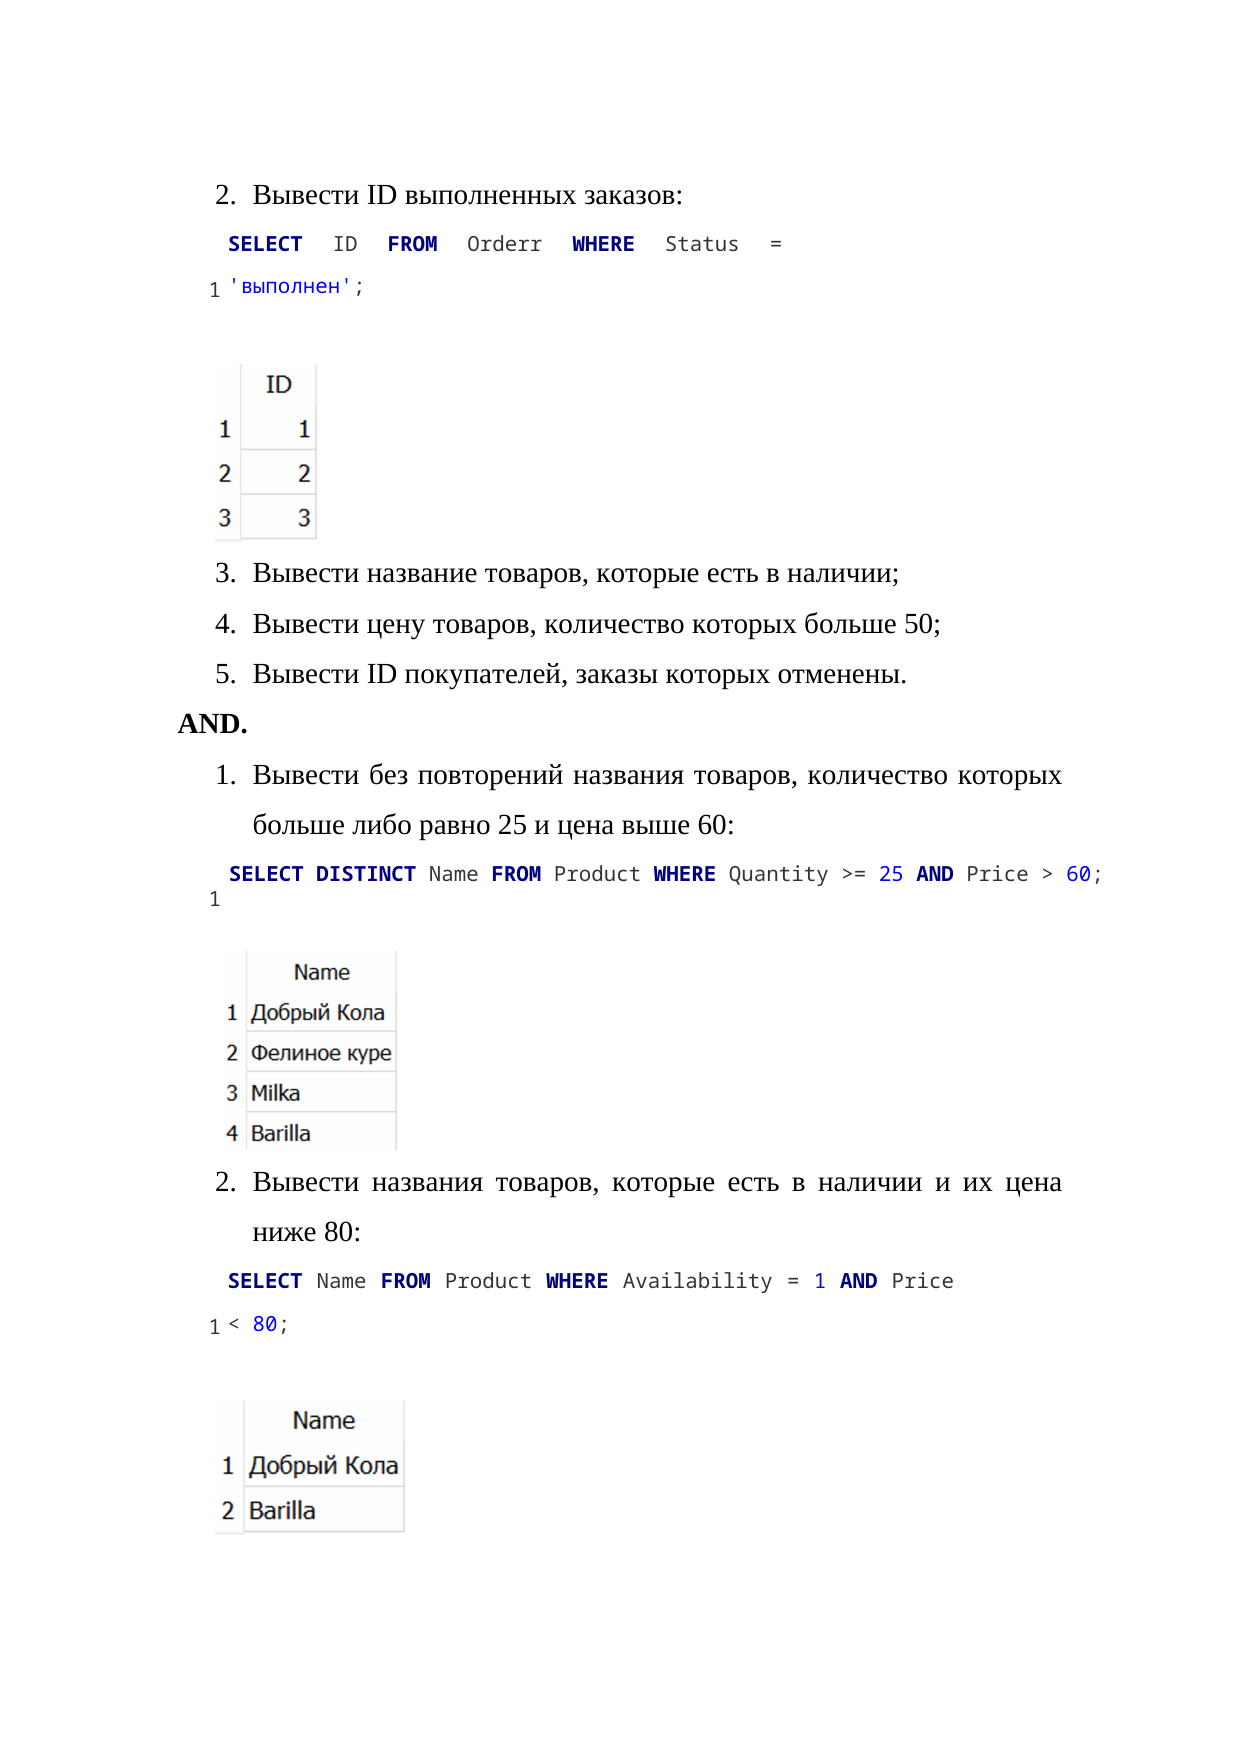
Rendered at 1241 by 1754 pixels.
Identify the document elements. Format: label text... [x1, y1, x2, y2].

picture [214, 364, 318, 542]
list Вывести без повторений названия товаров, количество которых больше либо равно 25 и цена выше 60: [215, 757, 1063, 841]
table_header 1 [207, 1265, 226, 1401]
picture [221, 951, 398, 1150]
table_header 1 [207, 858, 227, 952]
list Вывести названия товаров, которые есть в наличии и их цена ниже 80: [215, 1164, 1063, 1248]
list Вывести название товаров, которые есть в наличии; [215, 556, 1063, 589]
table_header SELECT DISTINCT Name FROM Product WHERE Quantity >= 25 AND Price > 60; [227, 858, 1122, 952]
list Вывести ID покупателей, заказы которых отменены. [215, 656, 1063, 690]
table_header SELECT Name FROM Product WHERE Availability = 1 AND Price < 80; [226, 1265, 956, 1401]
table_header SELECT ID FROM Orderr WHERE Status = 'выполнен'; [226, 228, 784, 364]
table_header 1 [207, 228, 226, 364]
list Вывести цену товаров, количество которых больше 50; [215, 606, 1063, 639]
text AND. [177, 707, 1063, 740]
list Вывести ID выполненных заказов: [215, 177, 1063, 211]
picture [214, 1401, 406, 1535]
